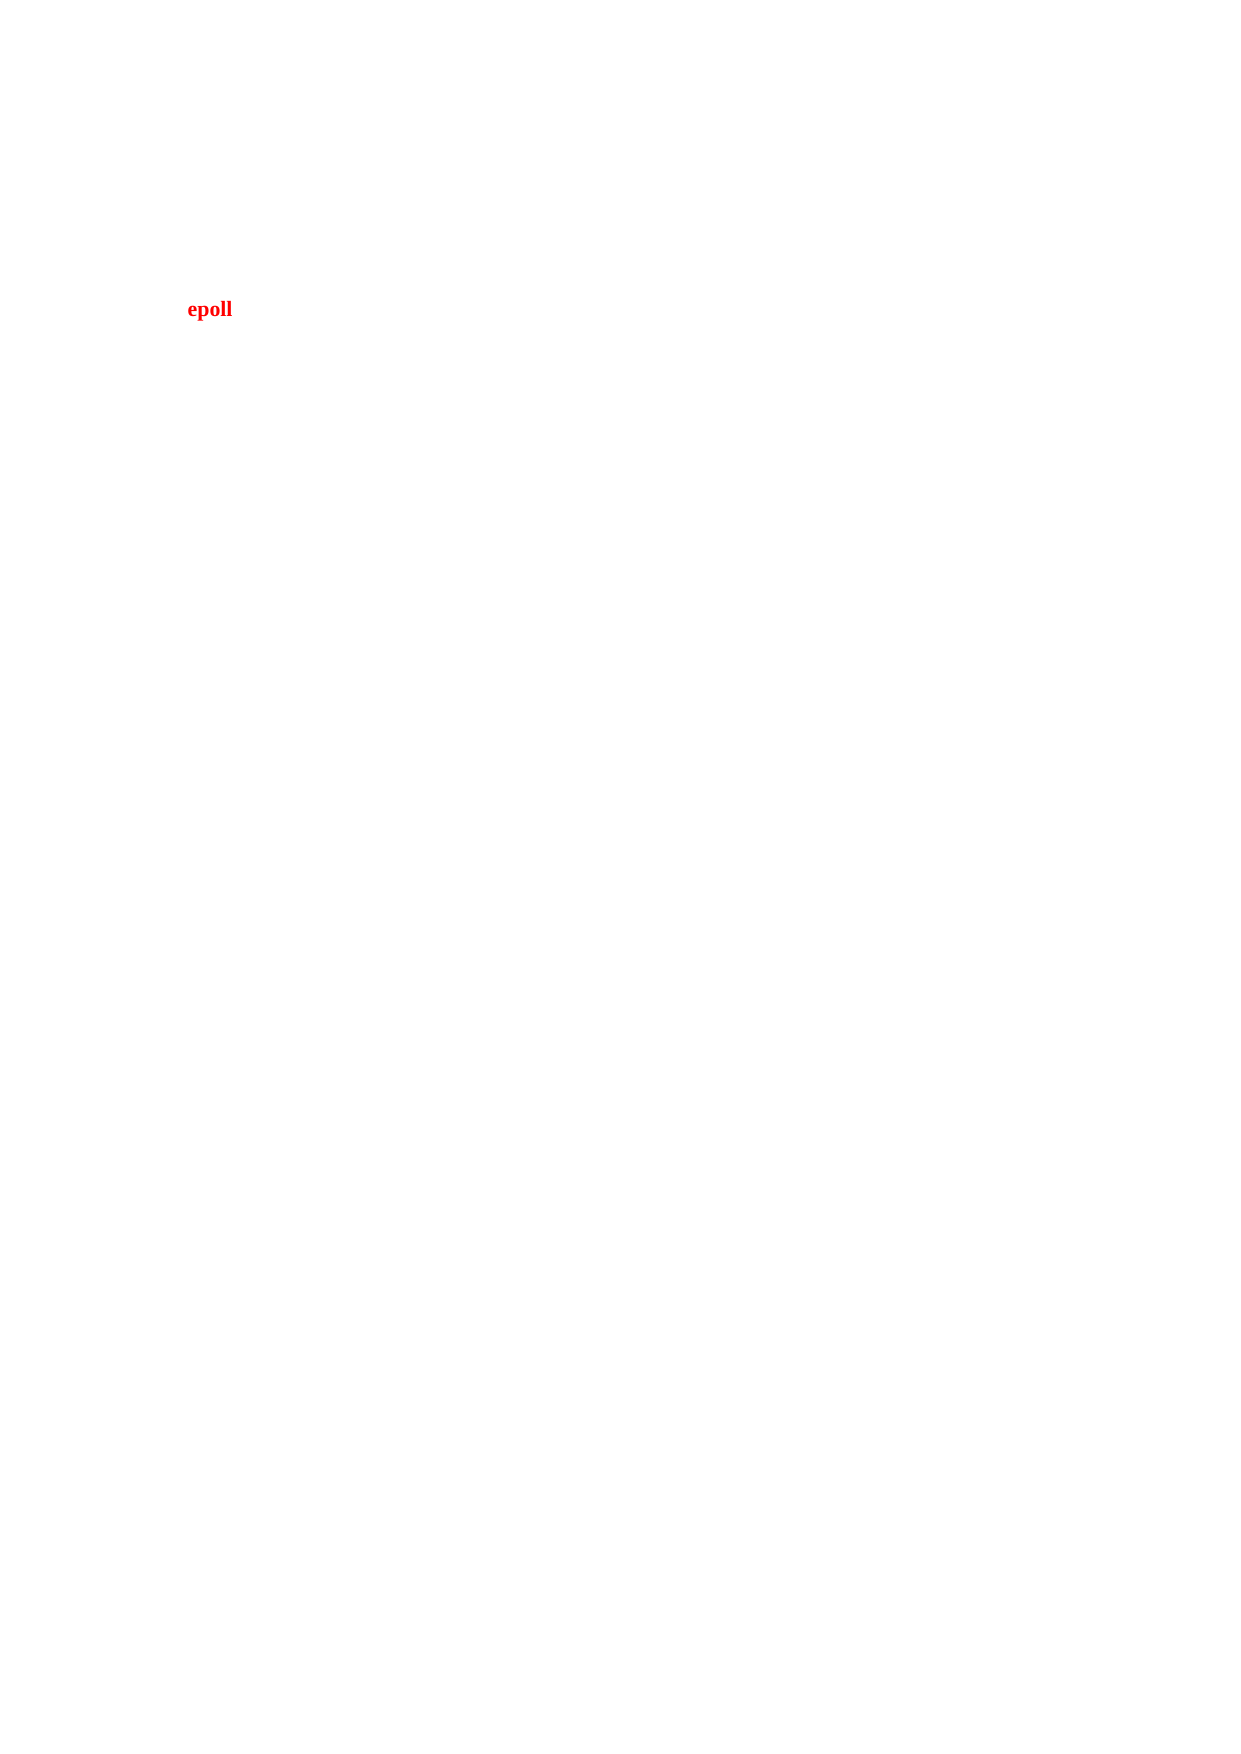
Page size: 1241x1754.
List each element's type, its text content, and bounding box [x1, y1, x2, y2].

text epoll [187, 292, 1053, 324]
